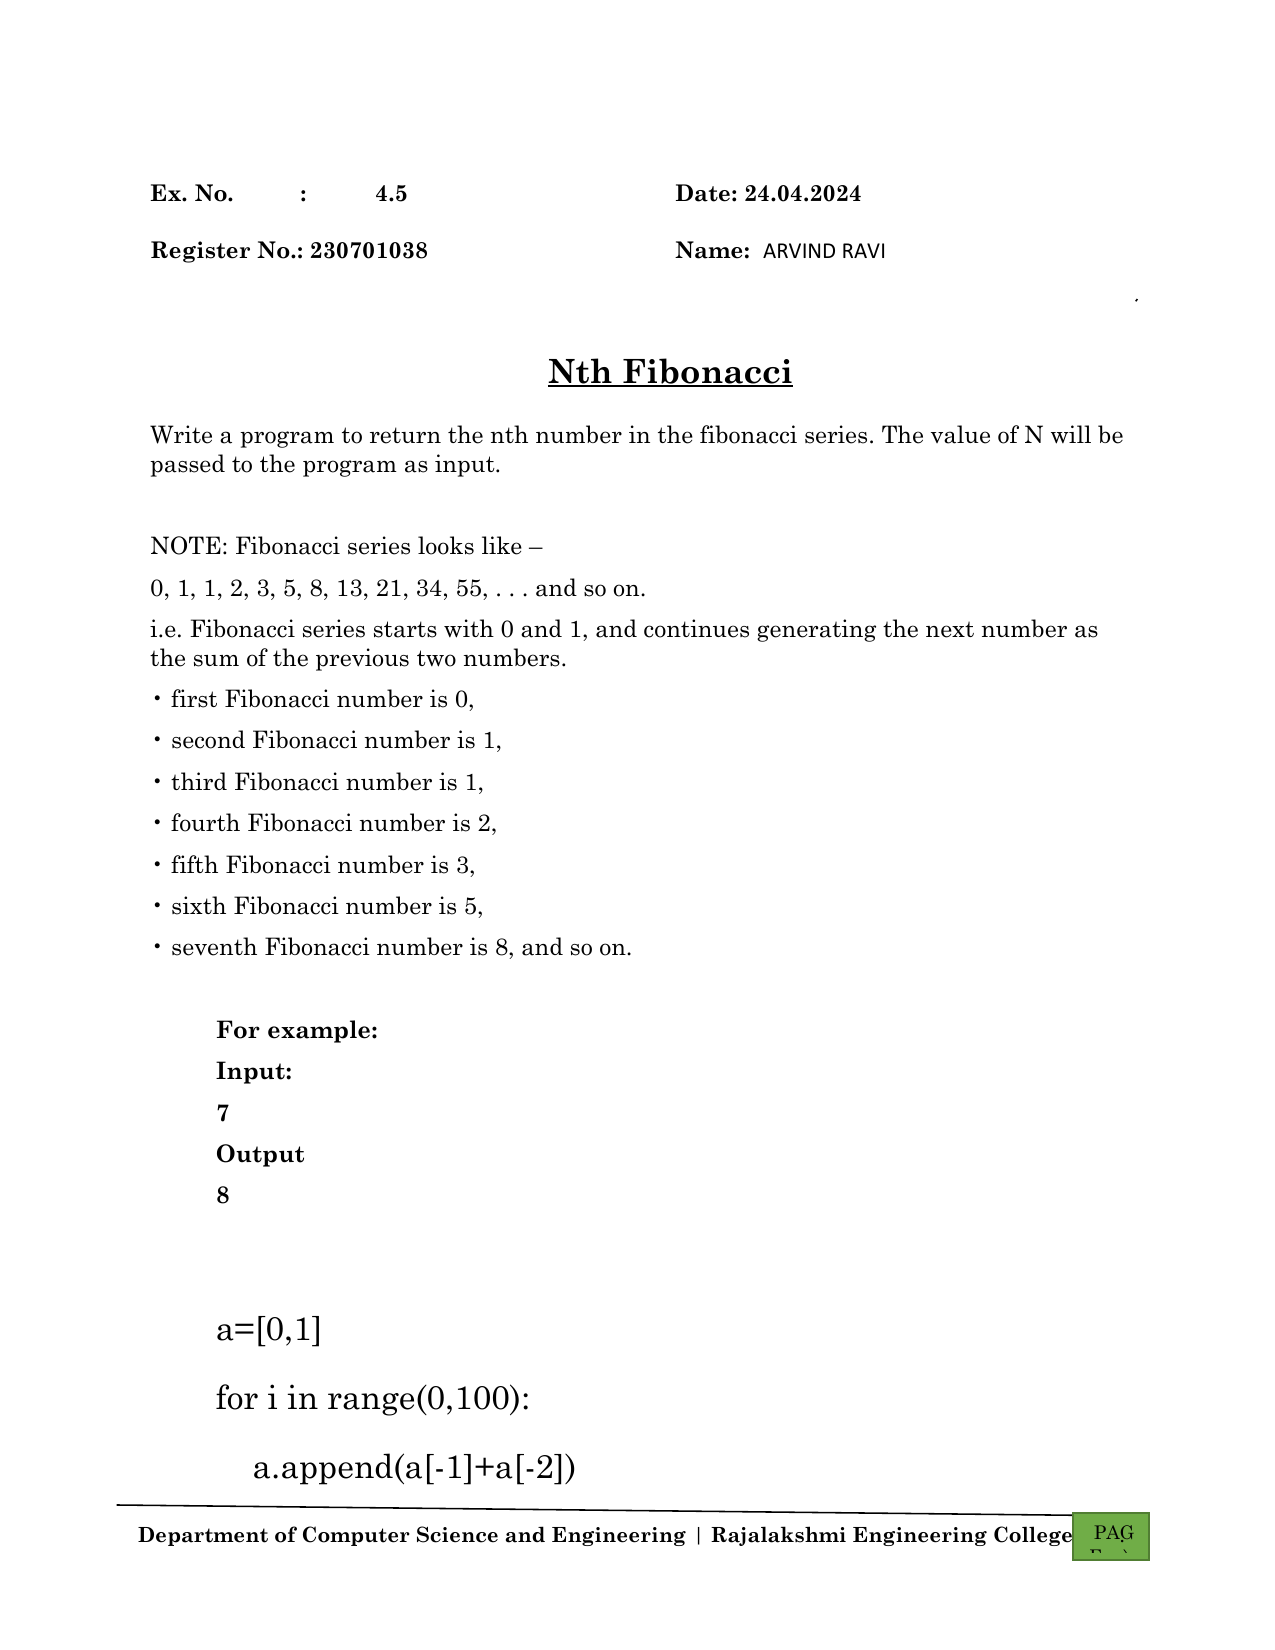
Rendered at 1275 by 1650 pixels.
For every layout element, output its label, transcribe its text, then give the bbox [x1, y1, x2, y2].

text For example: [216, 1015, 1125, 1044]
text Register No.: 230701038 Name: ARVIND RAVI [150, 236, 1125, 264]
text • third Fibonacci number is 1, [150, 767, 1125, 796]
text for i in range(0,100): [216, 1377, 1125, 1417]
text a.append(a[-1]+a[-2]) [216, 1446, 1125, 1486]
text • sixth Fibonacci number is 5, [150, 891, 1125, 919]
text • first Fibonacci number is 0, [150, 684, 1125, 713]
text 0, 1, 1, 2, 3, 5, 8, 13, 21, 34, 55, . . . and so on. [150, 572, 1125, 601]
text 8 [216, 1180, 1125, 1209]
text i.e. Fibonacci series starts with 0 and 1, and continues generating the next number as the sum of the previous two numbers. [150, 614, 1125, 671]
text NOTE: Fibonacci series looks like – [150, 531, 1125, 560]
text • fourth Fibonacci number is 2, [150, 808, 1125, 837]
text • seventh Fibonacci number is 8, and so on. [150, 932, 1125, 961]
text Ex. No. : 4.5 Date: 24.04.2024 [150, 179, 1125, 207]
text Output [216, 1139, 1125, 1168]
text • second Fibonacci number is 1, [150, 725, 1125, 754]
text Input: [216, 1056, 1125, 1085]
text a=[0,1] [216, 1307, 1125, 1348]
text 7 [216, 1097, 1125, 1126]
text Nth Fibonacci [216, 350, 1125, 390]
text Write a program to return the nth number in the fibonacci series. The value of N will be passed to the program as input. [150, 419, 1125, 477]
text • fifth Fibonacci number is 3, [150, 849, 1125, 878]
